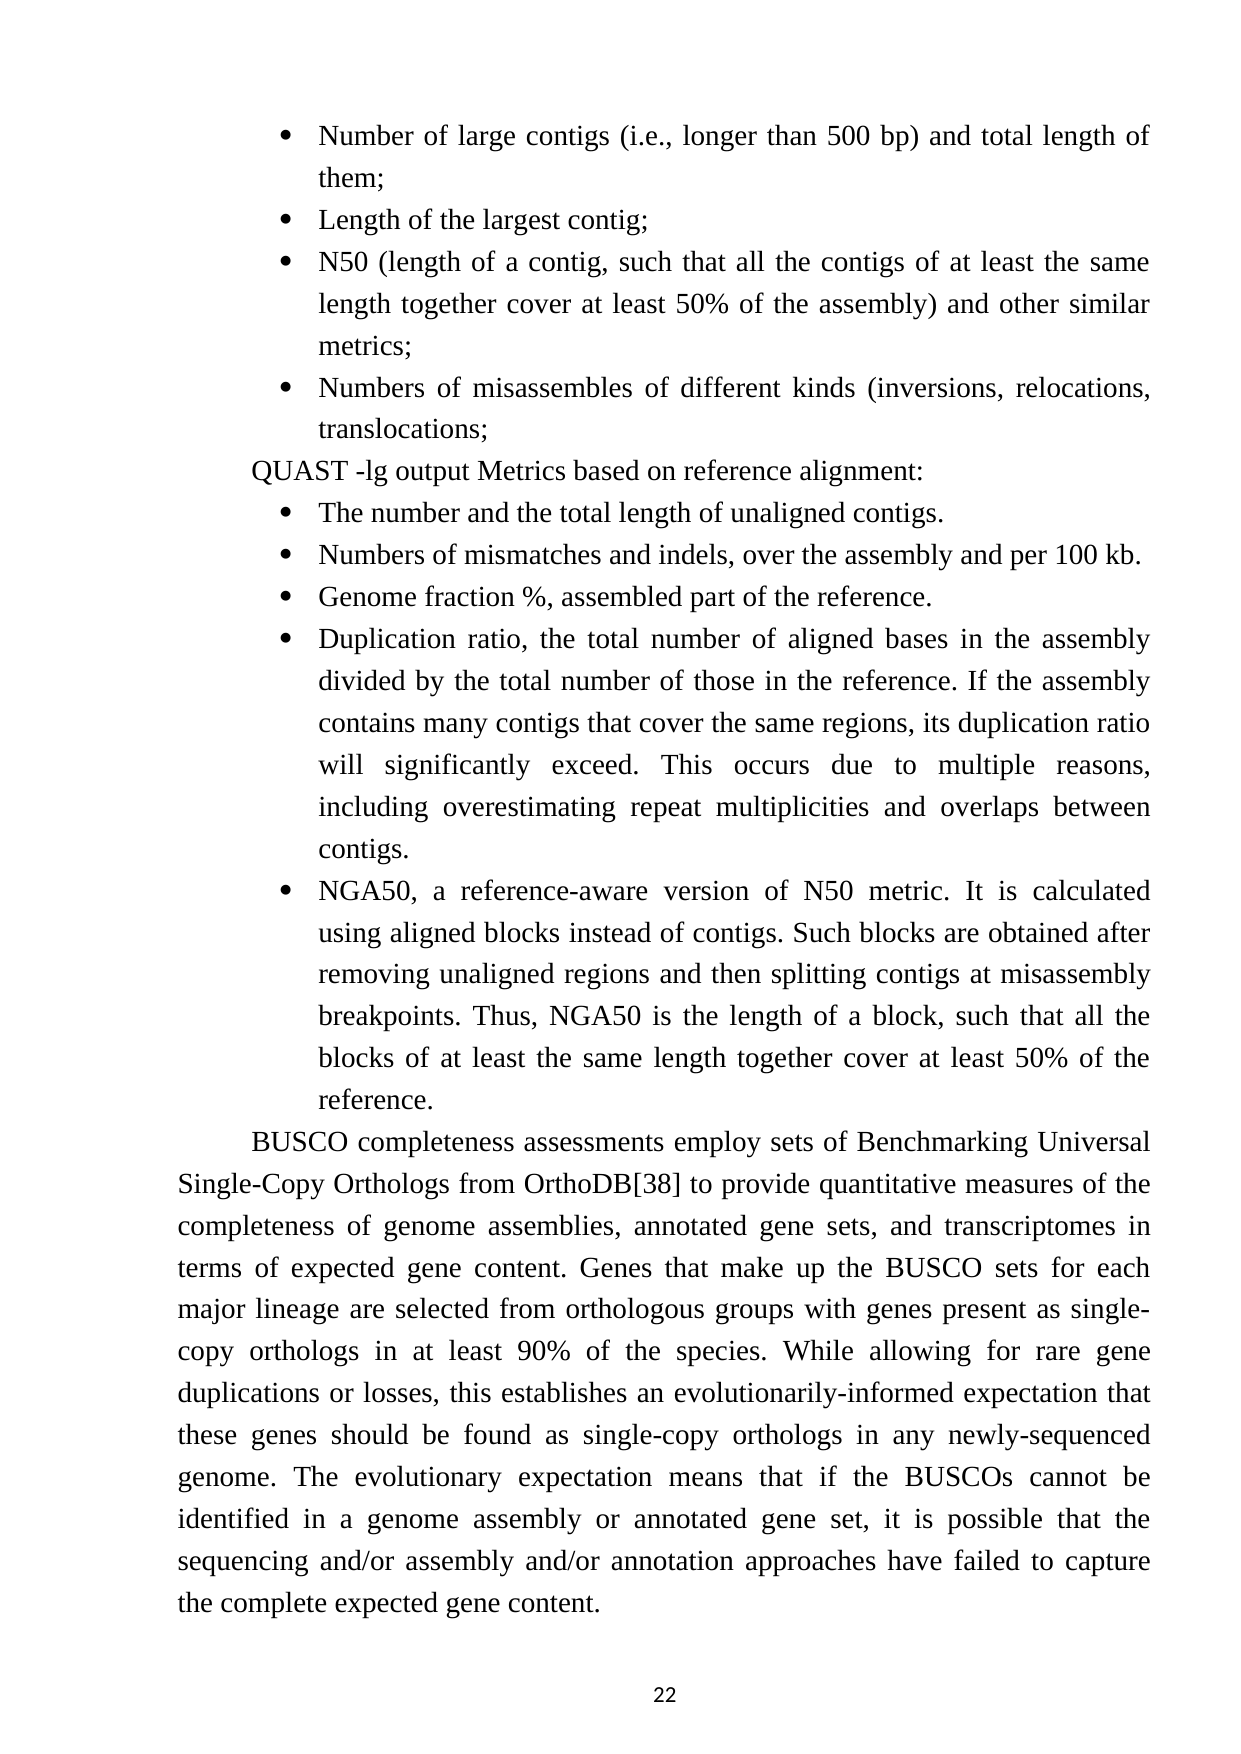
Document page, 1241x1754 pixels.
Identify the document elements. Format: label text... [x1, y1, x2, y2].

text QUAST -lg output Metrics based on reference alignment: [177, 453, 1152, 487]
list Numbers of mismatches and indels, over the assembly and per 100 kb. [281, 537, 1152, 571]
list Number of large contigs (i.e., longer than 500 bp) and total length of them; [281, 118, 1152, 194]
list NGA50, a reference-aware version of N50 metric. It is calculated using aligned blocks instead of contigs. Such blocks are obtained after removing unaligned regions and then splitting contigs at misassembly breakpoints. Thus, NGA50 is the length of a block, such that all the blocks of at least the same length together cover at least 50% of the reference. [281, 873, 1152, 1116]
list Length of the largest contig; [281, 202, 1152, 236]
list Numbers of misassembles of different kinds (inversions, relocations, translocations; [281, 370, 1152, 445]
text BUSCO completeness assessments employ sets of Benchmarking Universal Single-Copy Orthologs from OrthoDB[38] to provide quantitative measures of the completeness of genome assemblies, annotated gene sets, and transcriptomes in terms of expected gene content. Genes that make up the BUSCO sets for each major lineage are selected from orthologous groups with genes present as single-copy orthologs in at least 90% of the species. While allowing for rare gene duplications or losses, this establishes an evolutionarily-informed expectation that these genes should be found as single-copy orthologs in any newly-sequenced genome. The evolutionary expectation means that if the BUSCOs cannot be identified in a genome assembly or annotated gene set, it is possible that the sequencing and/or assembly and/or annotation approaches have failed to capture the complete expected gene content. [177, 1124, 1152, 1618]
list Duplication ratio, the total number of aligned bases in the assembly divided by the total number of those in the reference. If the assembly contains many contigs that cover the same regions, its duplication ratio will significantly exceed. This occurs due to multiple reasons, including overestimating repeat multiplicities and overlaps between contigs. [281, 621, 1152, 864]
list Genome fraction %, assembled part of the reference. [281, 579, 1152, 613]
list N50 (length of a contig, such that all the contigs of at least the same length together cover at least 50% of the assembly) and other similar metrics; [281, 244, 1152, 361]
list The number and the total length of unaligned contigs. [281, 495, 1152, 529]
